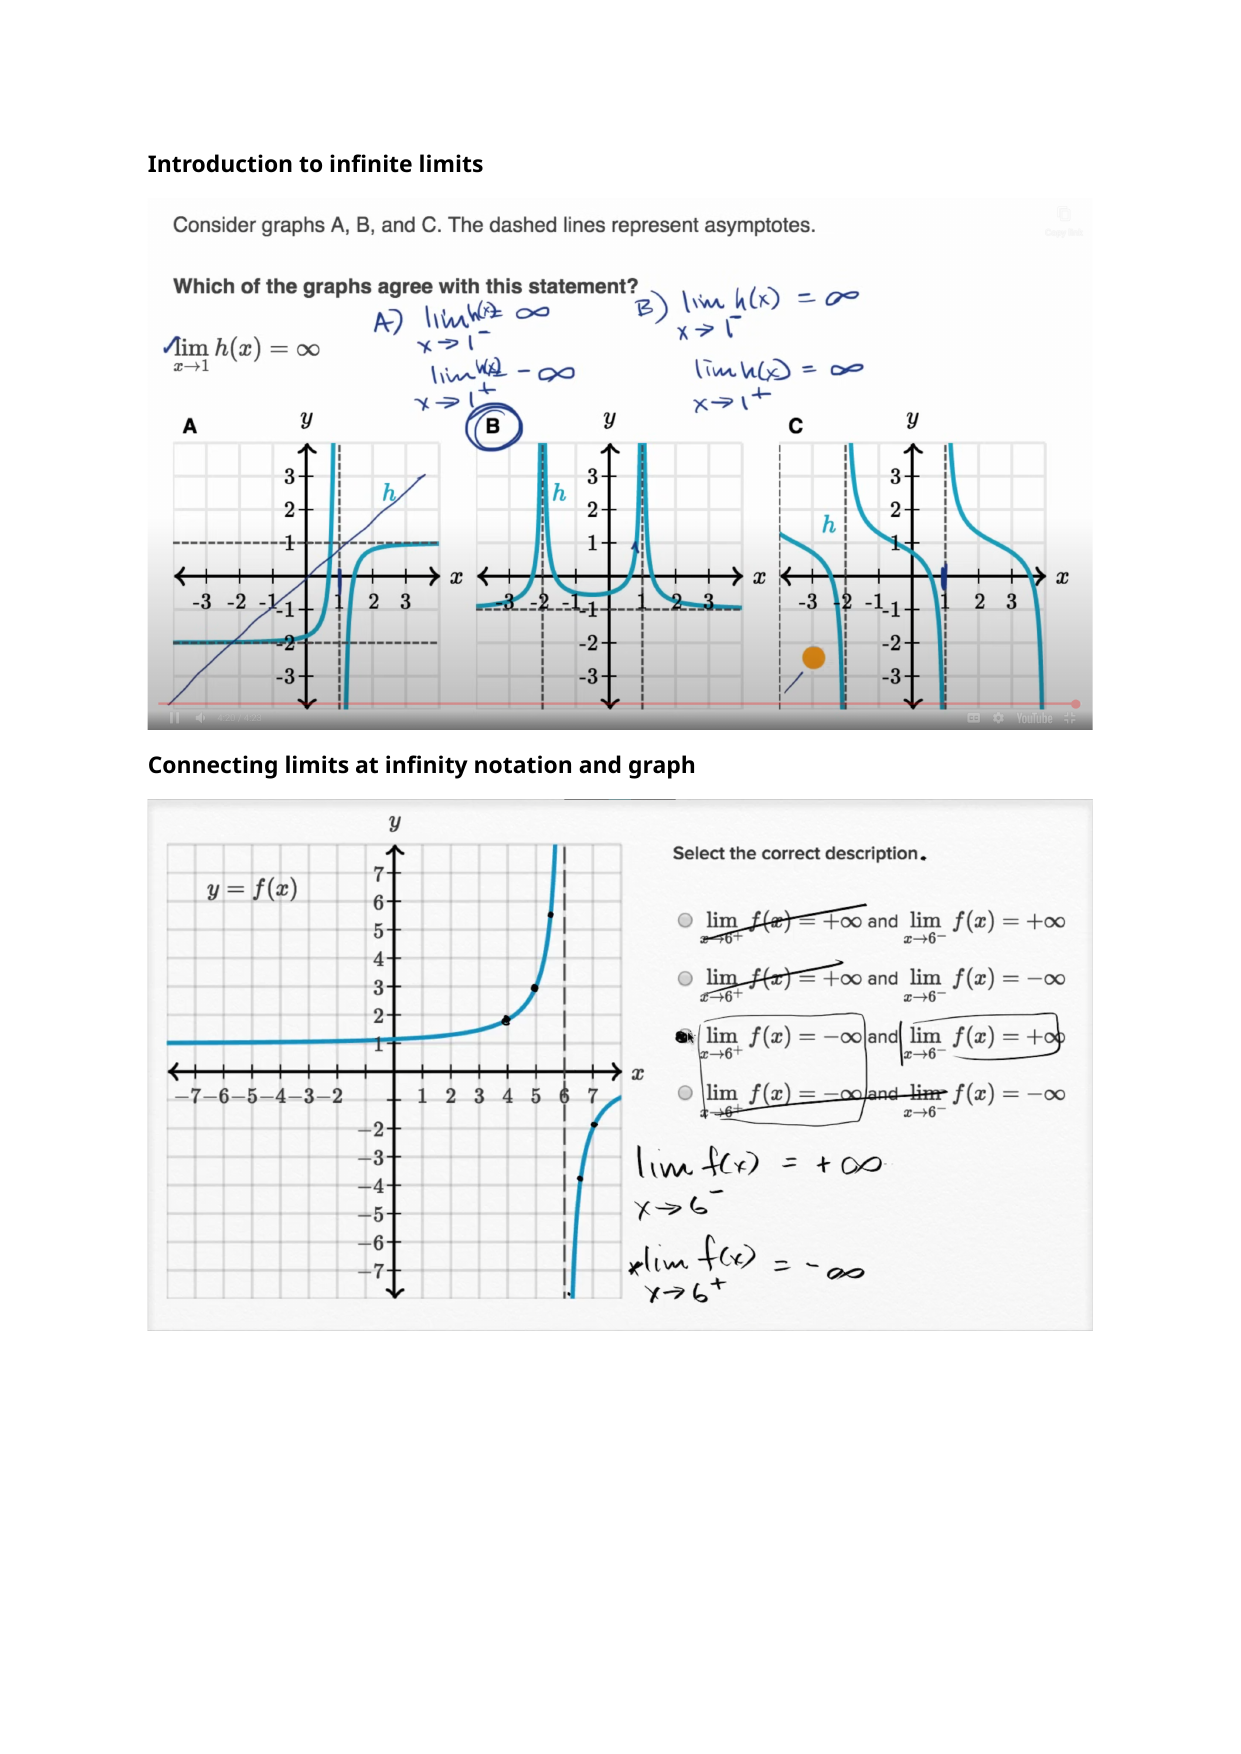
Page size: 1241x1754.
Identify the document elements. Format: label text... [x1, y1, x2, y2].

text Introduction to infinite limits [148, 148, 1093, 179]
picture [147, 198, 1093, 730]
text Connecting limits at infinity notation and graph [148, 749, 1093, 780]
picture [147, 799, 1093, 1331]
